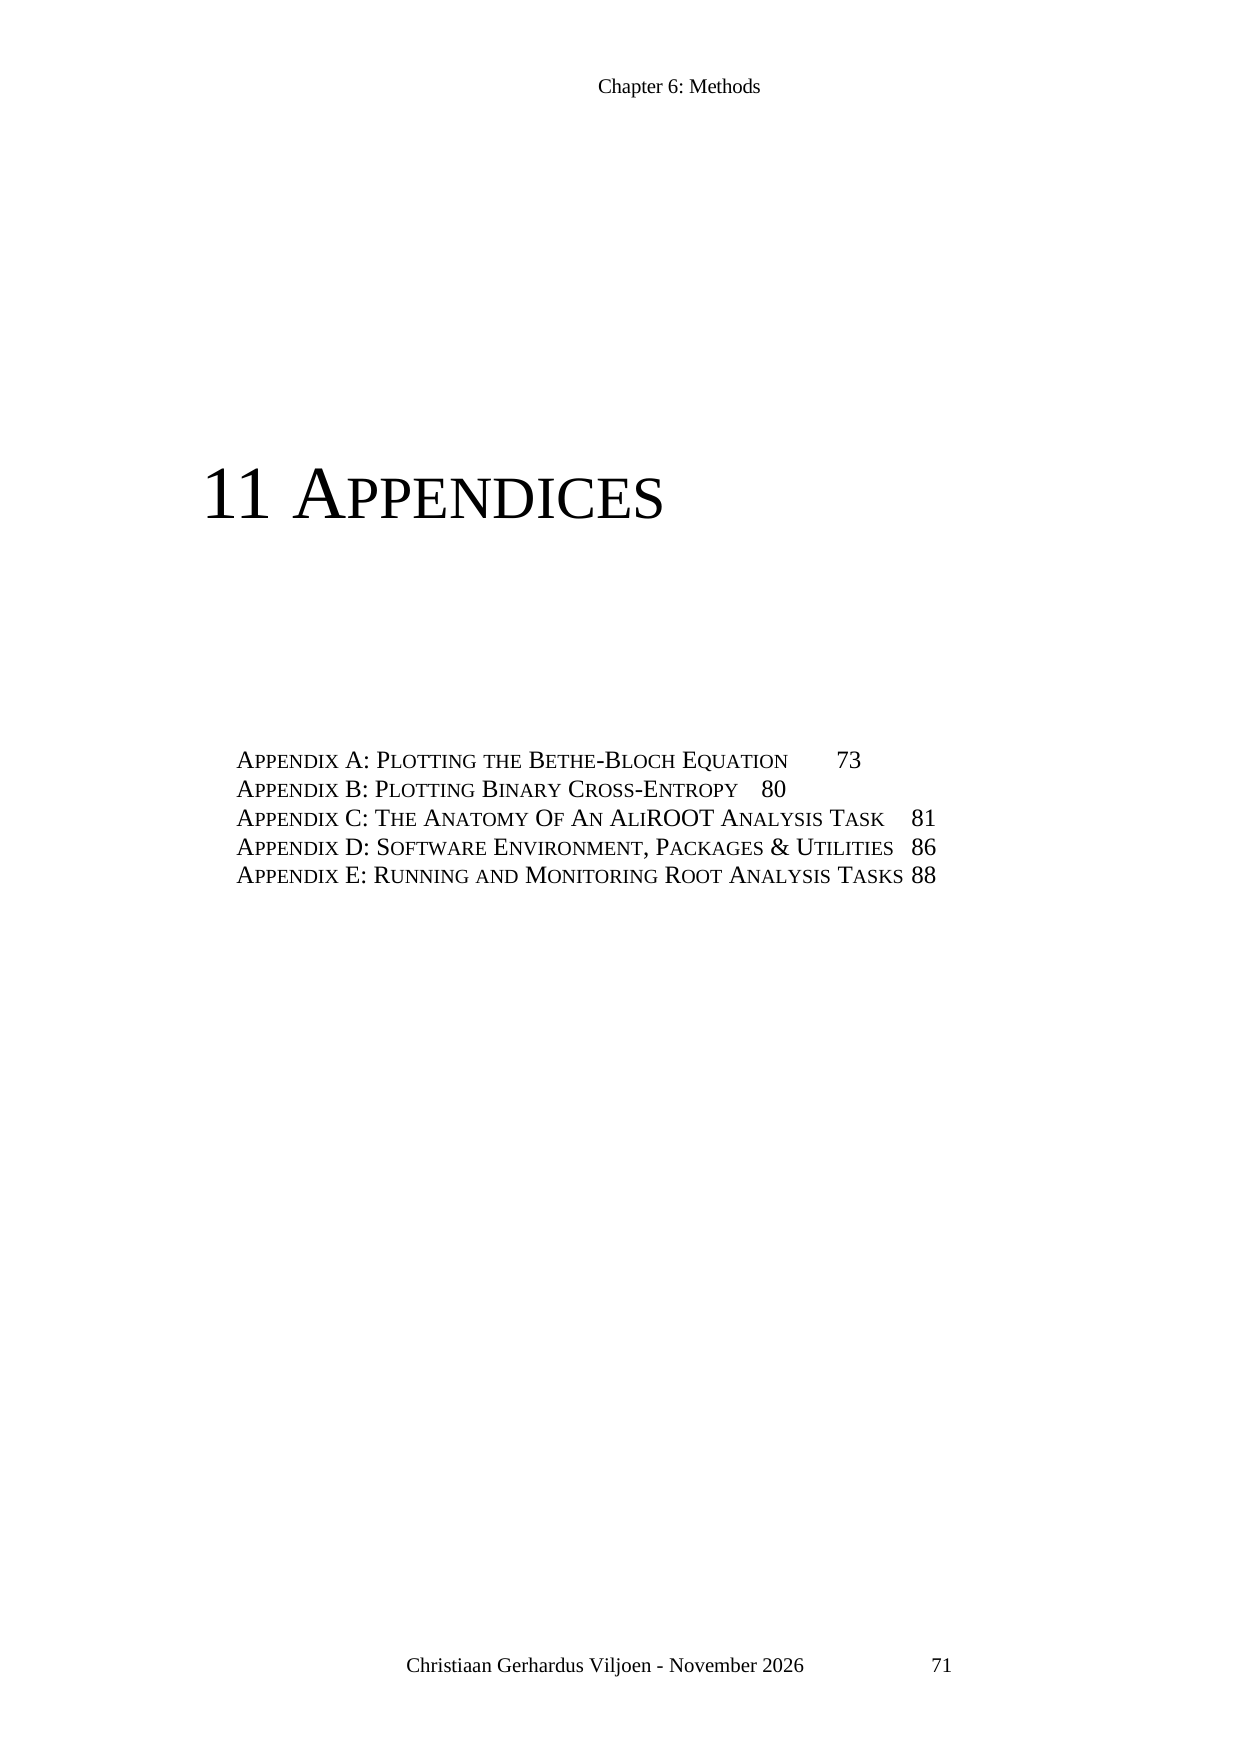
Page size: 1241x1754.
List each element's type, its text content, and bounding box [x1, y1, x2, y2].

subtitle Appendices [201, 448, 1122, 534]
text Appendix D: Software Environment, Packages & Utilities 86 [236, 832, 1122, 860]
text Appendix C: The Anatomy Of An AliROOT Analysis Task 81 [236, 803, 1122, 832]
text Appendix B: Plotting Binary Cross-Entropy 80 [236, 774, 1122, 803]
text Appendix E: Running and Monitoring Root Analysis Tasks 88 [236, 860, 1122, 889]
text Appendix A: Plotting the Bethe-Bloch Equation 73 [236, 745, 1122, 774]
